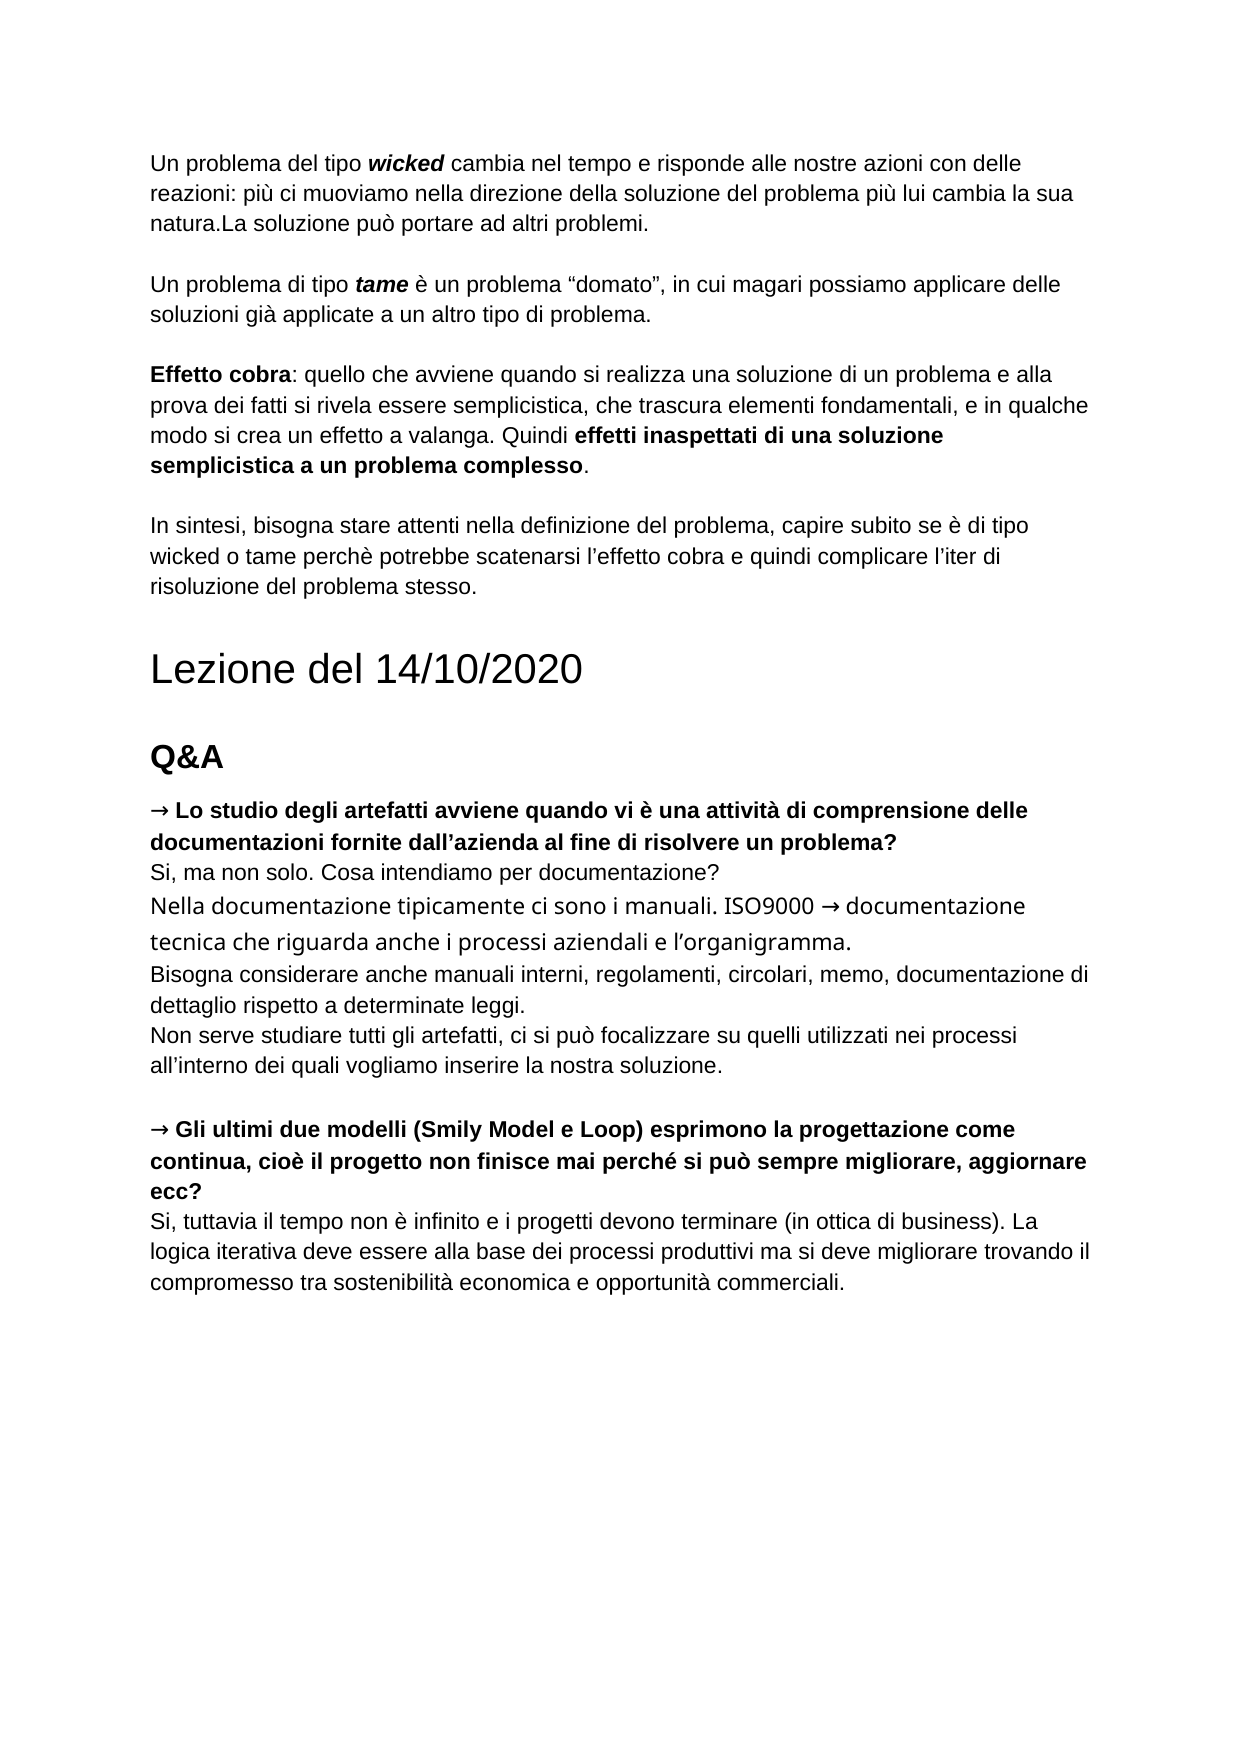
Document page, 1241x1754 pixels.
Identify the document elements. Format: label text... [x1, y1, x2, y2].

text Un problema del tipo wicked cambia nel tempo e risponde alle nostre azioni con delle reazioni: più ci muoviamo nella direzione della soluzione del problema più lui cambia la sua natura.La soluzione può portare ad altri problemi. [150, 150, 1090, 237]
subtitle Lezione del 14/10/2020 [150, 645, 1090, 693]
text Bisogna considerare anche manuali interni, regolamenti, circolari, memo, documentazione di dettaglio rispetto a determinate leggi. [150, 961, 1090, 1018]
subtitle Q&A [150, 737, 1090, 776]
text Si, tuttavia il tempo non è infinito e i progetti devono terminare (in ottica di business). La logica iterativa deve essere alla base dei processi produttivi ma si deve migliorare trovando il compromesso tra sostenibilità economica e opportunità commerciali. [150, 1208, 1090, 1295]
text Non serve studiare tutti gli artefatti, ci si può focalizzare su quelli utilizzati nei processi all’interno dei quali vogliamo inserire la nostra soluzione. [150, 1022, 1090, 1078]
text Effetto cobra: quello che avviene quando si realizza una soluzione di un problema e alla prova dei fatti si rivela essere semplicistica, che trascura elementi fondamentali, e in qualche modo si crea un effetto a valanga. Quindi effetti inaspettati di una soluzione semplicistica a un problema complesso. [150, 361, 1090, 478]
text → Gli ultimi due modelli (Smily Model e Loop) esprimono la progettazione come continua, cioè il progetto non finisce mai perché si può sempre migliorare, aggiornare ecc? [150, 1112, 1090, 1204]
text → Lo studio degli artefatti avviene quando vi è una attività di comprensione delle documentazioni fornite dall’azienda al fine di risolvere un problema? [150, 794, 1090, 856]
text Si, ma non solo. Cosa intendiamo per documentazione? [150, 859, 1090, 886]
text Un problema di tipo tame è un problema “domato”, in cui magari possiamo applicare delle soluzioni già applicate a un altro tipo di problema. [150, 271, 1090, 327]
text Nella documentazione tipicamente ci sono i manuali. ISO9000 → documentazione tecnica che riguarda anche i processi aziendali e l’organigramma. [150, 889, 1090, 957]
text In sintesi, bisogna stare attenti nella definizione del problema, capire subito se è di tipo wicked o tame perchè potrebbe scatenarsi l’effetto cobra e quindi complicare l’iter di risoluzione del problema stesso. [150, 512, 1090, 599]
